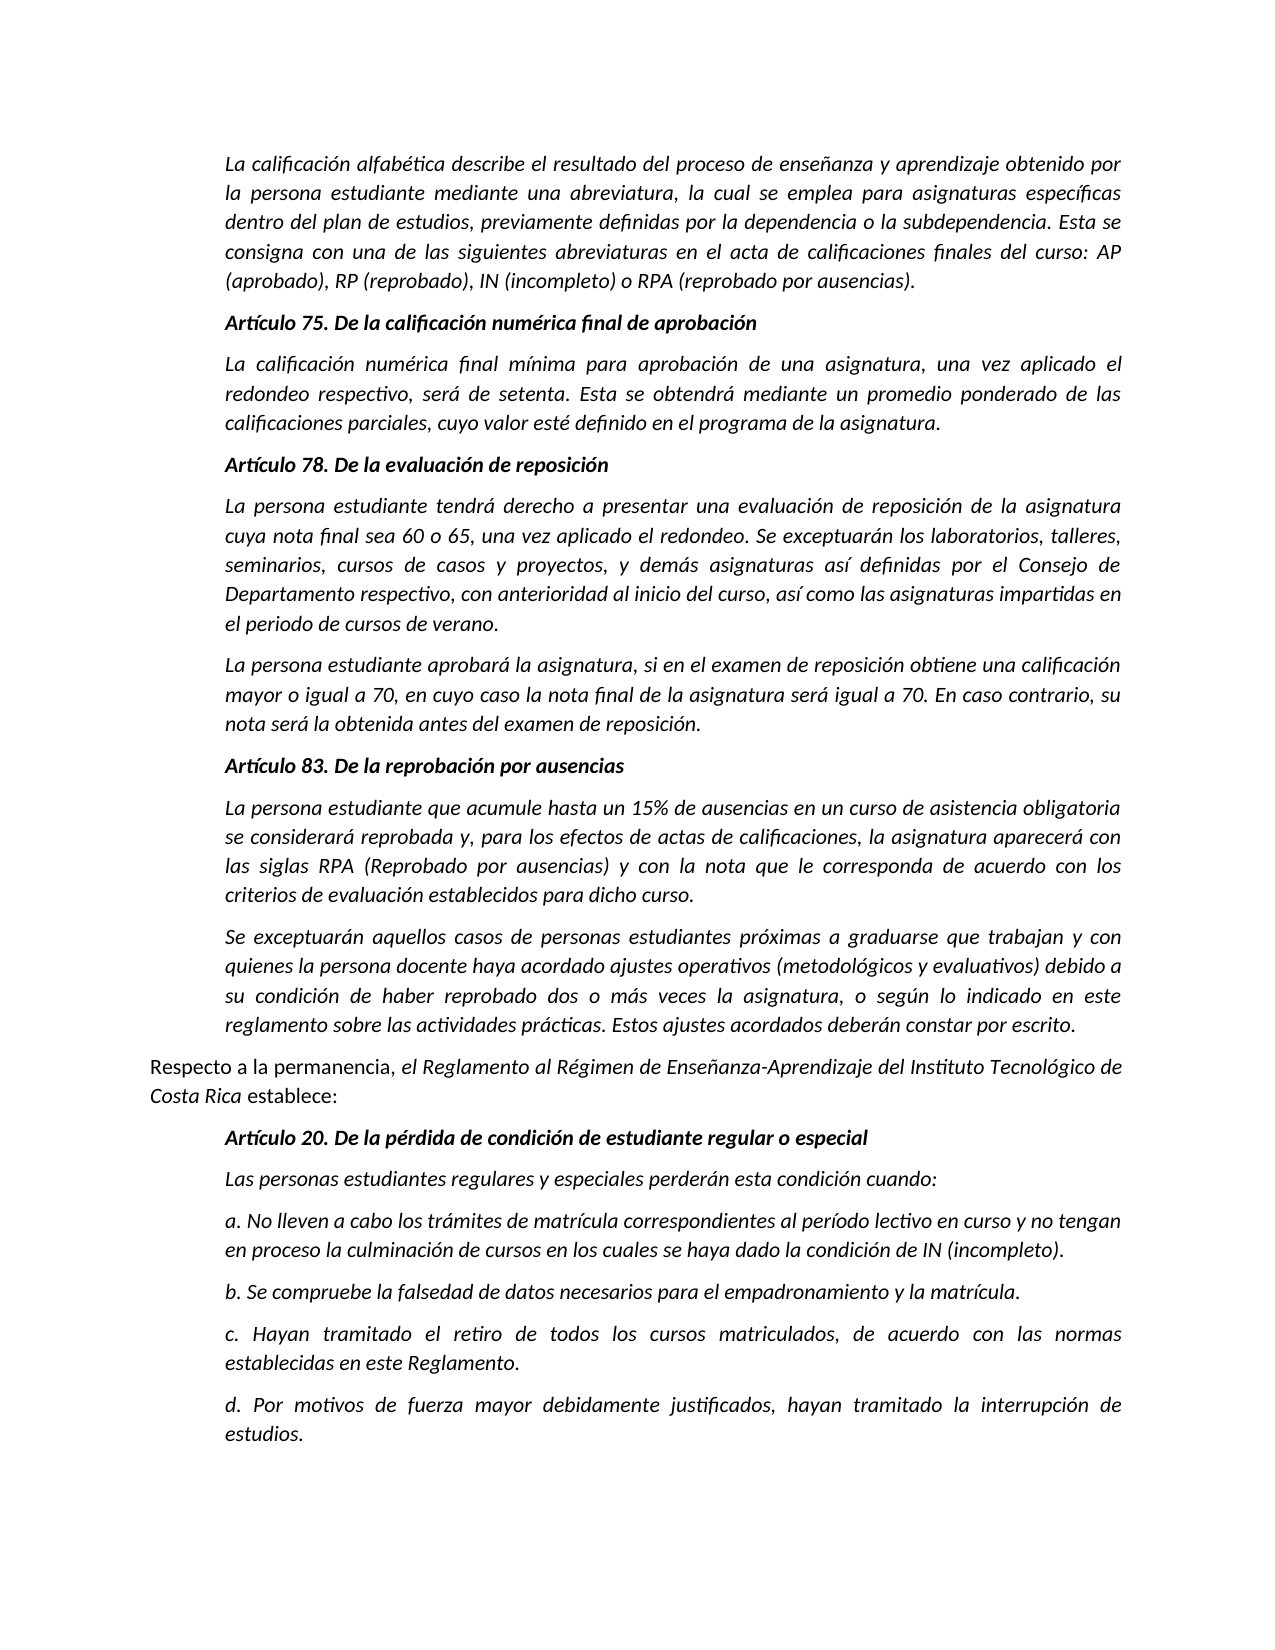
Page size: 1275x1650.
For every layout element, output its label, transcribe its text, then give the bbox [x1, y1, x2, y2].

text Artículo 75. De la calificación numérica final de aprobación [225, 309, 1125, 336]
text La persona estudiante tendrá derecho a presentar una evaluación de reposición de la asignatura cuya nota final sea 60 o 65, una vez aplicado el redondeo. Se exceptuarán los laboratorios, talleres, seminarios, cursos de casos y proyectos, y demás asignaturas así definidas por el Consejo de Departamento respectivo, con anterioridad al inicio del curso, así como las asignaturas impartidas en el periodo de cursos de verano. [225, 493, 1125, 636]
text La persona estudiante aprobará la asignatura, si en el examen de reposición obtiene una calificación mayor o igual a 70, en cuyo caso la nota final de la asignatura será igual a 70. En caso contrario, su nota será la obtenida antes del examen de reposición. [225, 652, 1125, 737]
text Artículo 78. De la evaluación de reposición [225, 451, 1125, 478]
text b. Se compruebe la falsedad de datos necesarios para el empadronamiento y la matrícula. [225, 1278, 1125, 1305]
text Artículo 83. De la reprobación por ausencias [225, 752, 1125, 778]
text a. No lleven a cabo los trámites de matrícula correspondientes al período lectivo en curso y no tengan en proceso la culminación de cursos en los cuales se haya dado la condición de IN (incompleto). [225, 1207, 1125, 1263]
text La calificación alfabética describe el resultado del proceso de enseñanza y aprendizaje obtenido por la persona estudiante mediante una abreviatura, la cual se emplea para asignaturas específicas dentro del plan de estudios, previamente definidas por la dependencia o la subdependencia. Esta se consigna con una de las siguientes abreviaturas en el acta de calificaciones finales del curso: AP (aprobado), RP (reprobado), IN (incompleto) o RPA (reprobado por ausencias). [225, 150, 1125, 294]
text La calificación numérica final mínima para aprobación de una asignatura, una vez aplicado el redondeo respectivo, será de setenta. Esta se obtendrá mediante un promedio ponderado de las calificaciones parciales, cuyo valor esté definido en el programa de la asignatura. [225, 351, 1125, 436]
text d. Por motivos de fuerza mayor debidamente justificados, hayan tramitado la interrupción de estudios. [225, 1391, 1125, 1447]
text Artículo 20. De la pérdida de condición de estudiante regular o especial [225, 1124, 1125, 1151]
text Se exceptuarán aquellos casos de personas estudiantes próximas a graduarse que trabajan y con quienes la persona docente haya acordado ajustes operativos (metodológicos y evaluativos) debido a su condición de haber reprobado dos o más veces la asignatura, o según lo indicado en este reglamento sobre las actividades prácticas. Estos ajustes acordados deberán constar por escrito. [225, 923, 1125, 1038]
text Las personas estudiantes regulares y especiales perderán esta condición cuando: [225, 1166, 1125, 1192]
text La persona estudiante que acumule hasta un 15% de ausencias en un curso de asistencia obligatoria se considerará reprobada y, para los efectos de actas de calificaciones, la asignatura aparecerá con las siglas RPA (Reprobado por ausencias) y con la nota que le corresponda de acuerdo con los criterios de evaluación establecidos para dicho curso. [225, 794, 1125, 908]
text c. Hayan tramitado el retiro de todos los cursos matriculados, de acuerdo con las normas establecidas en este Reglamento. [225, 1320, 1125, 1376]
text Respecto a la permanencia, el Reglamento al Régimen de Enseñanza-Aprendizaje del Instituto Tecnológico de Costa Rica establece: [150, 1053, 1125, 1109]
